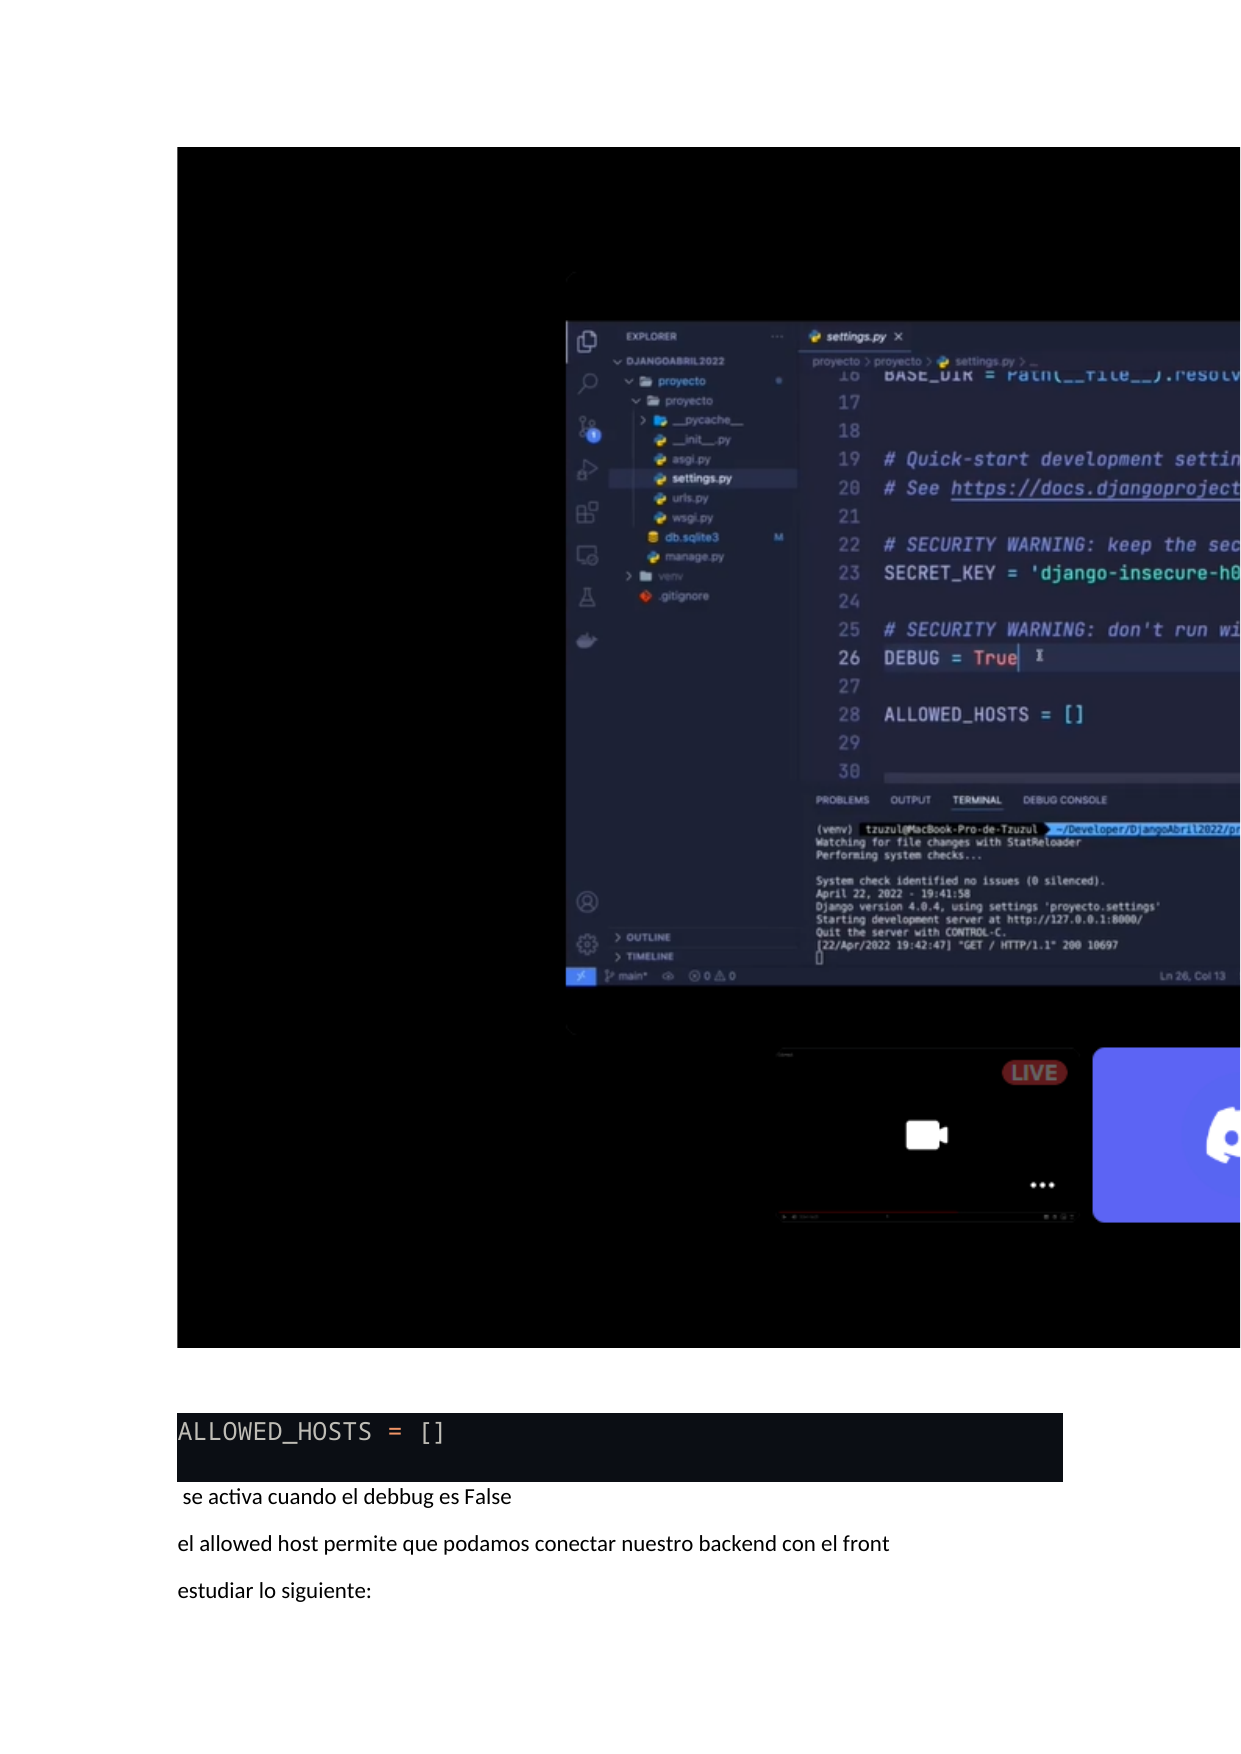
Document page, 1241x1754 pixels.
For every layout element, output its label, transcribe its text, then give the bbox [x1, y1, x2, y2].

text ALLOWED_HOSTS = [] [177, 1413, 1063, 1448]
text se activa cuando el debbug es False [177, 1482, 1063, 1510]
picture [177, 147, 1241, 1348]
text estudiar lo siguiente: [177, 1576, 1063, 1604]
text el allowed host permite que podamos conectar nuestro backend con el front [177, 1529, 1063, 1557]
